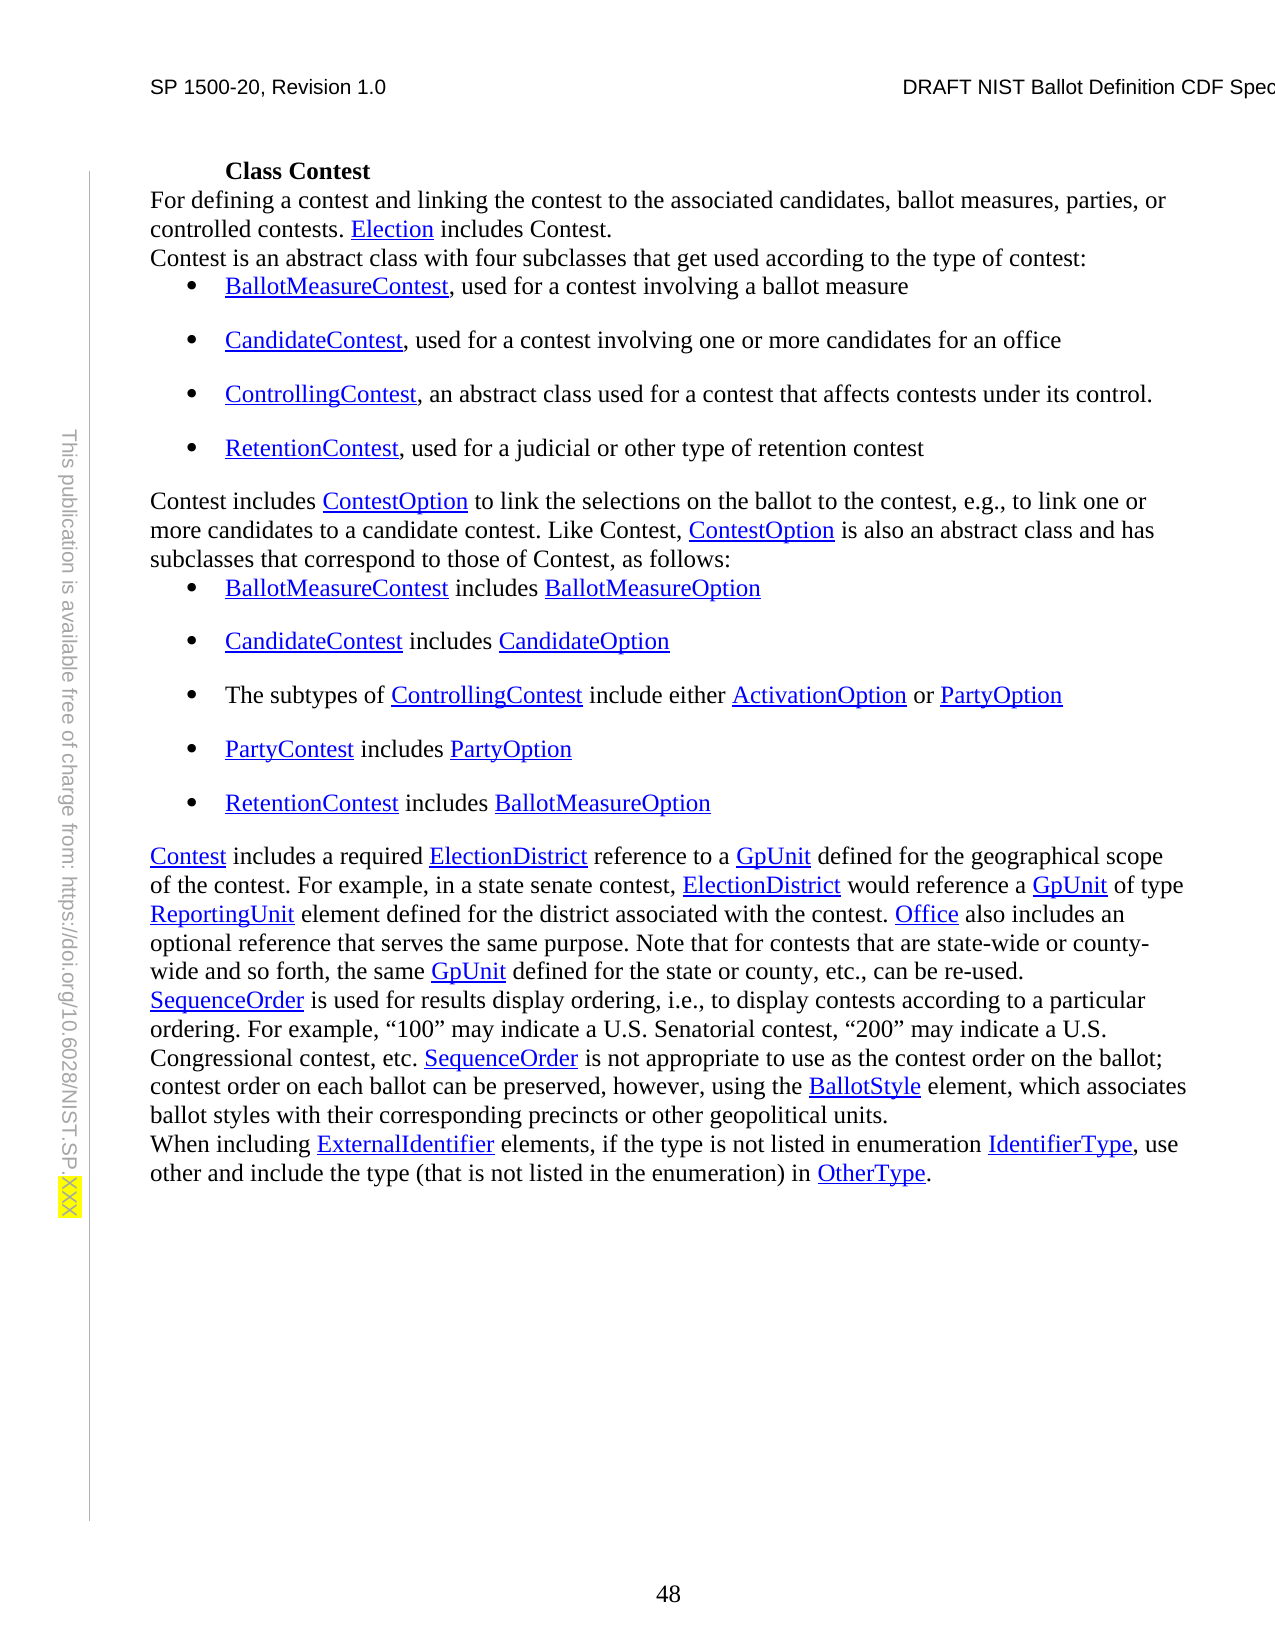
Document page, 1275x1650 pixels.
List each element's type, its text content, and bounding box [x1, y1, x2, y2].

list BallotMeasureContest, used for a contest involving a ballot measure [187, 271, 1186, 300]
text Contest includes ContestOption to link the selections on the ballot to the contest, e.g., to link one or more candidates to a candidate contest. Like Contest, ContestOption is also an abstract class and has subclasses that correspond to those of Contest, as follows: [150, 486, 1186, 573]
list CandidateContest, used for a contest involving one or more candidates for an office [187, 325, 1186, 354]
list PartyContest includes PartyOption [187, 734, 1186, 763]
list The subtypes of ControllingContest include either ActivationOption or PartyOption [187, 680, 1186, 709]
text When including ExternalIdentifier elements, if the type is not listed in enumeration IdentifierType, use other and include the type (that is not listed in the enumeration) in OtherType. [150, 1129, 1186, 1186]
text Contest includes a required ElectionDistrict reference to a GpUnit defined for the geographical scope of the contest. For example, in a state senate contest, ElectionDistrict would reference a GpUnit of type ReportingUnit element defined for the district associated with the contest. Office also includes an optional reference that serves the same purpose. Note that for contests that are state-wide or county-wide and so forth, the same GpUnit defined for the state or county, etc., can be re-used. [150, 841, 1186, 985]
list BallotMeasureContest includes BallotMeasureOption [187, 573, 1186, 601]
text For defining a contest and linking the contest to the associated candidates, ballot measures, parties, or controlled contests. Election includes Contest. [150, 185, 1186, 243]
subtitle Class Contest [150, 156, 1186, 185]
list RetentionContest, used for a judicial or other type of retention contest [187, 433, 1186, 461]
text Contest is an abstract class with four subclasses that get used according to the type of contest: [150, 243, 1186, 271]
list CandidateContest includes CandidateOption [187, 626, 1186, 655]
list ControllingContest, an abstract class used for a contest that affects contests under its control. [187, 379, 1186, 408]
text SequenceOrder is used for results display ordering, i.e., to display contests according to a particular ordering. For example, “100” may indicate a U.S. Senatorial contest, “200” may indicate a U.S. Congressional contest, etc. SequenceOrder is not appropriate to use as the contest order on the ballot; contest order on each ballot can be preserved, however, using the BallotStyle element, which associates ballot styles with their corresponding precincts or other geopolitical units. [150, 985, 1186, 1129]
list RetentionContest includes BallotMeasureOption [187, 788, 1186, 816]
